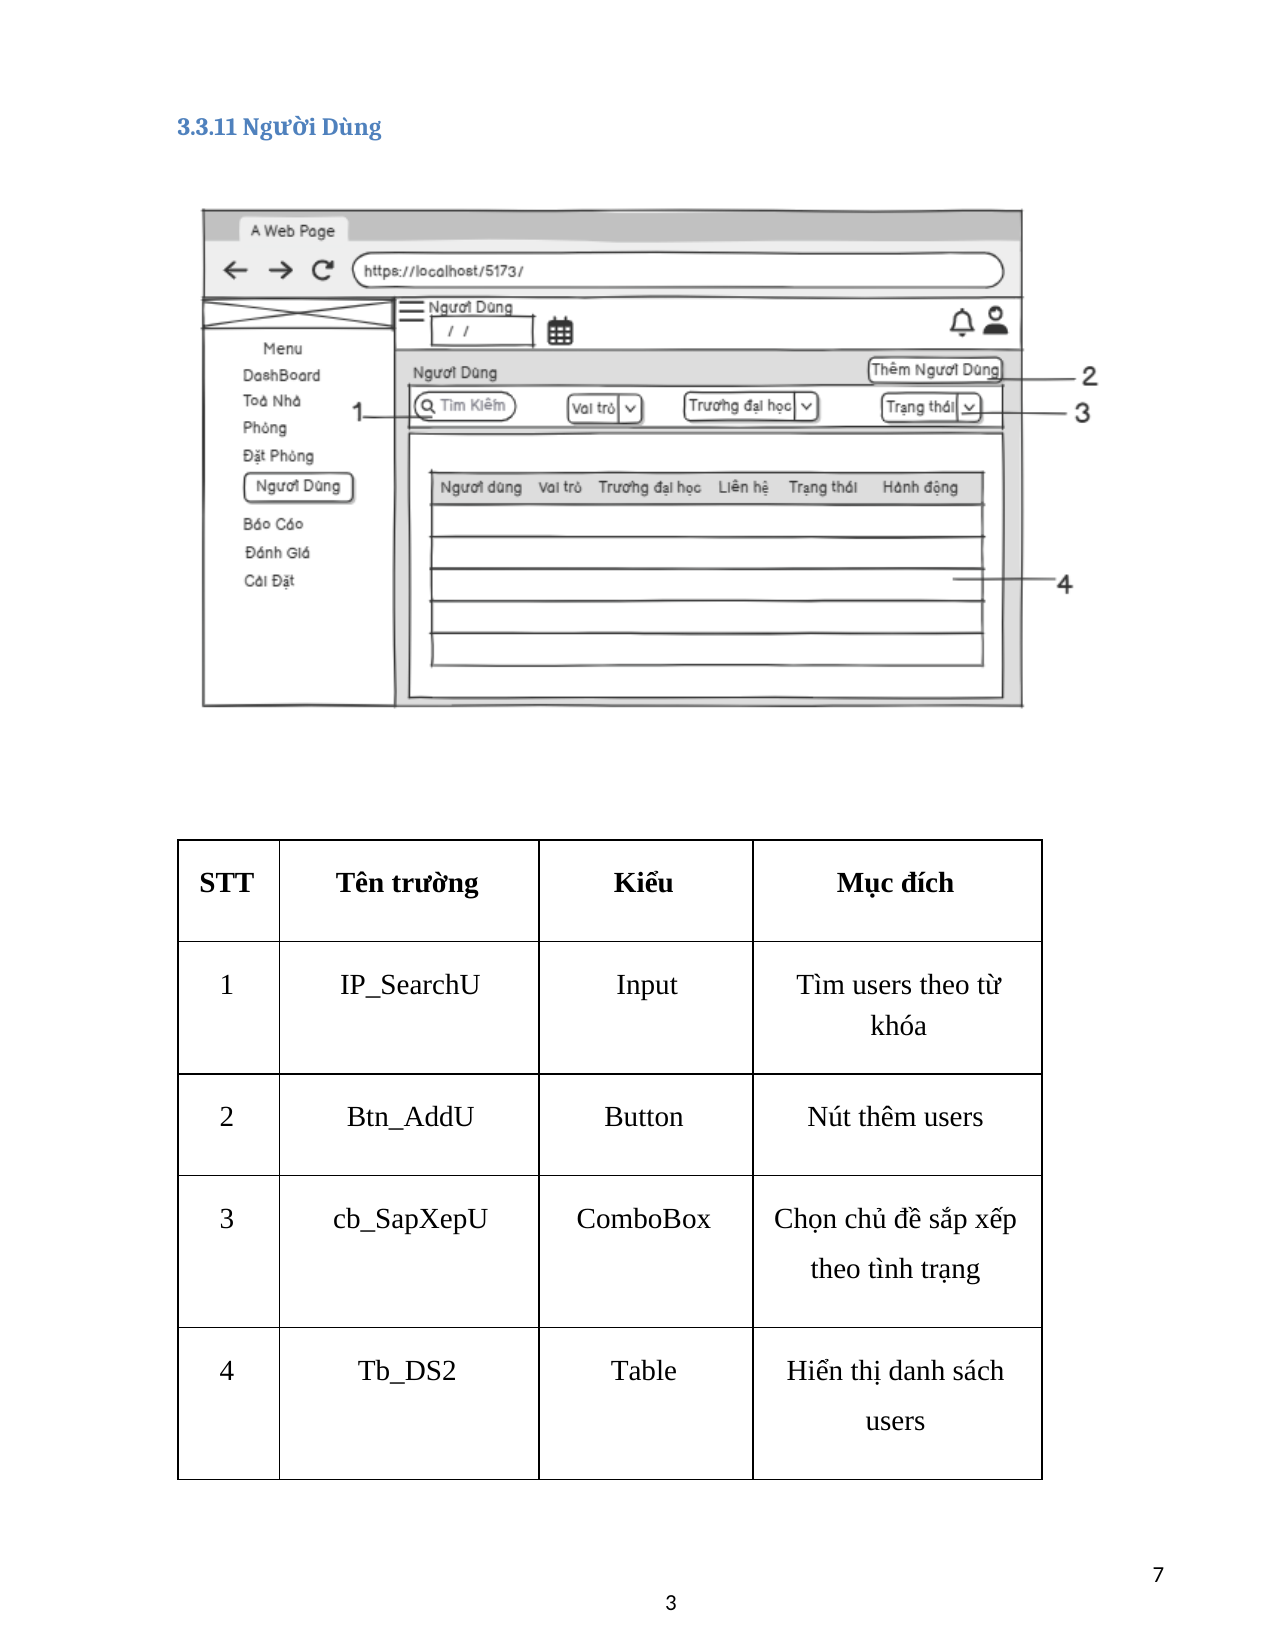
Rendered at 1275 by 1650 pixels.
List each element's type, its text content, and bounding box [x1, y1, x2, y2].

table_cell Tb_DS2 [280, 1328, 538, 1479]
table_cell Input [540, 942, 752, 1073]
table_cell Chọn chủ đề sắp xếp theo tình trạng [754, 1176, 1041, 1327]
table_cell Button [540, 1075, 752, 1174]
picture [177, 170, 1118, 746]
table_cell Nút thêm users [754, 1075, 1041, 1174]
table_header Kiểu [540, 841, 752, 941]
table_cell Tìm users theo từ khóa [754, 942, 1041, 1073]
table_cell Btn_AddU [280, 1075, 538, 1174]
table_header Mục đích [754, 841, 1041, 941]
table_header STT [179, 841, 279, 941]
subtitle 3.3.11 Người Dùng [177, 112, 1172, 141]
table_cell ComboBox [540, 1176, 752, 1327]
table_cell cb_SapXepU [280, 1176, 538, 1327]
table_cell 2 [179, 1075, 279, 1174]
table_cell Hiển thị danh sách users [754, 1328, 1041, 1479]
table_cell Table [540, 1328, 752, 1479]
table_header Tên trường [280, 841, 538, 941]
table_cell IP_SearchU [280, 942, 538, 1073]
table_cell 1 [179, 942, 279, 1073]
table_cell 3 [179, 1176, 279, 1327]
table_cell 4 [179, 1328, 279, 1479]
